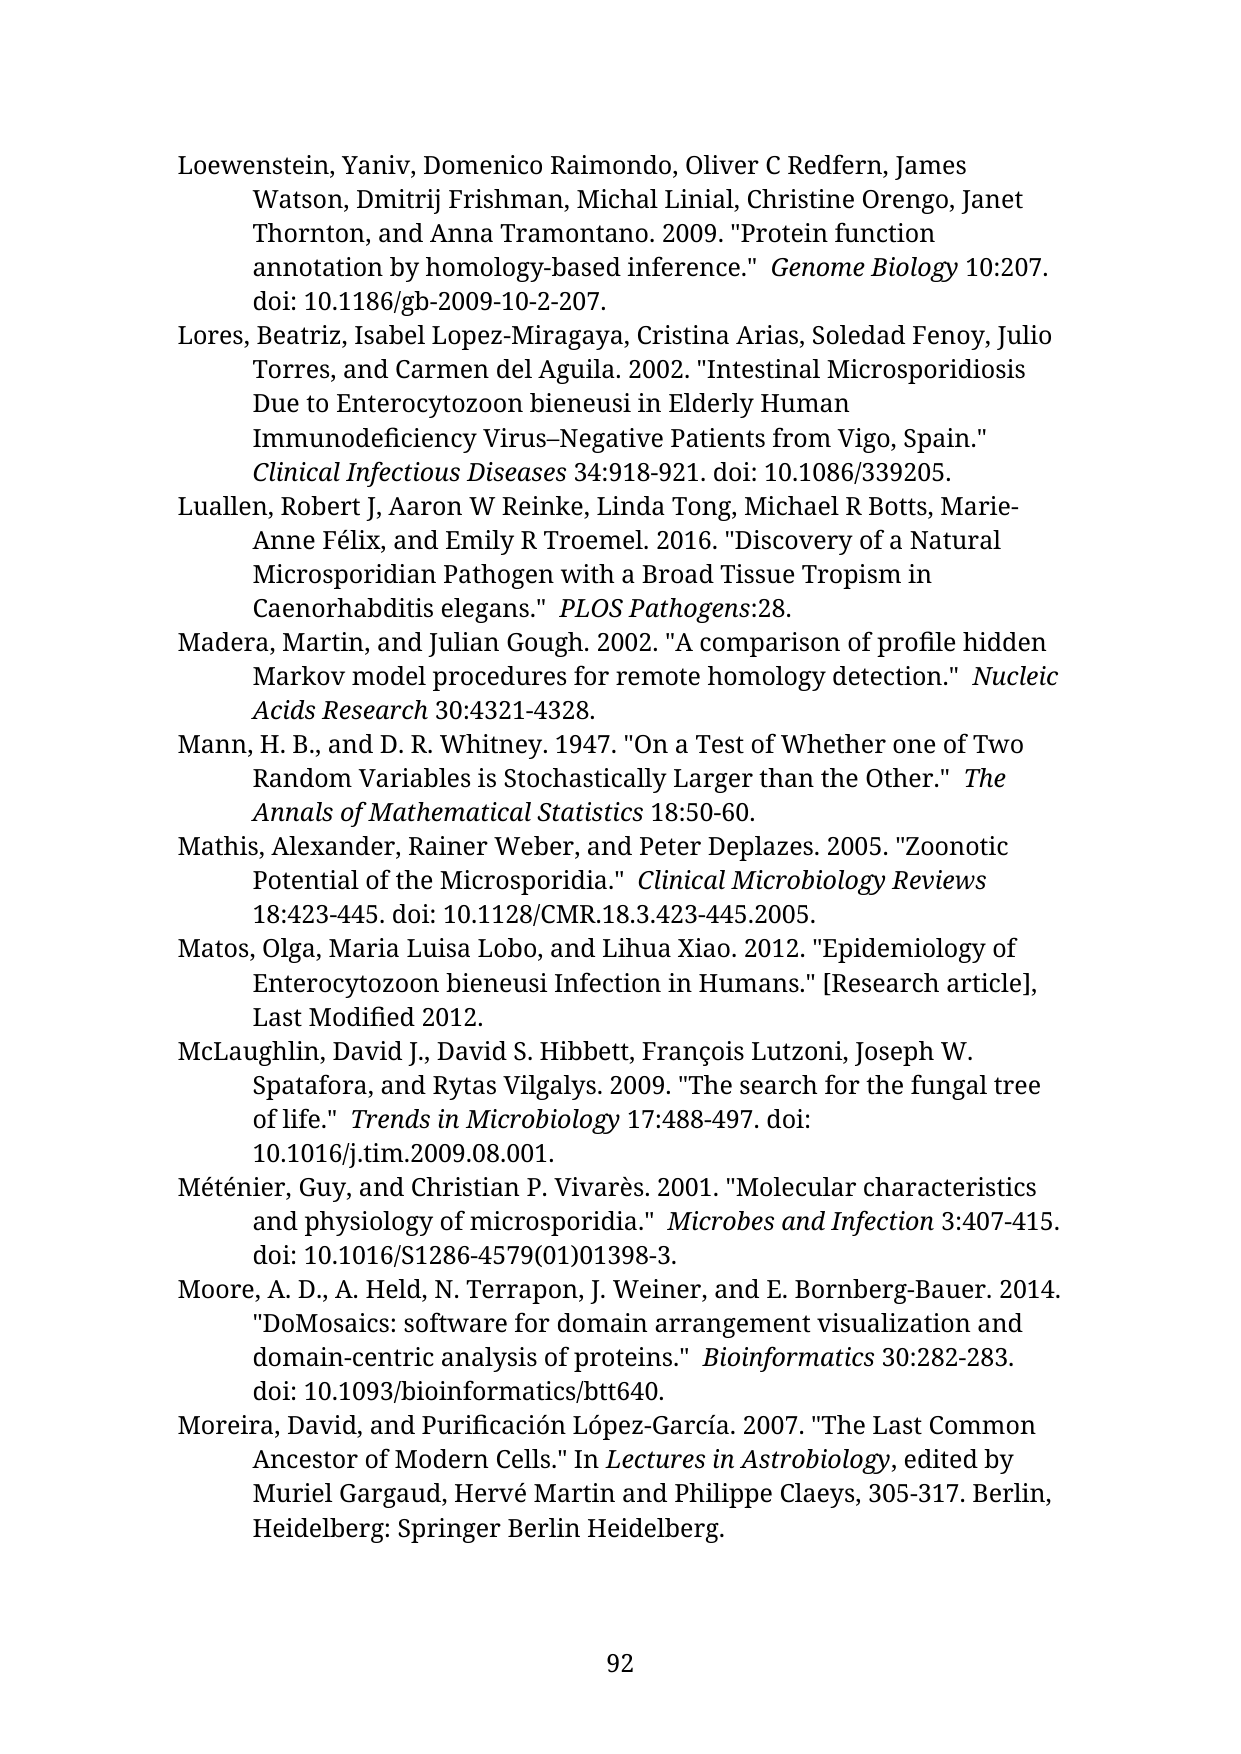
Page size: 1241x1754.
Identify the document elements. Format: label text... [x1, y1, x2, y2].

text Mann, H. B., and D. R. Whitney. 1947. "On a Test of Whether one of Two Random Variables is Stochastically Larger than the Other." The Annals of Mathematical Statistics 18:50-60. [177, 727, 1063, 829]
text McLaughlin, David J., David S. Hibbett, François Lutzoni, Joseph W. Spatafora, and Rytas Vilgalys. 2009. "The search for the fungal tree of life." Trends in Microbiology 17:488-497. doi: 10.1016/j.tim.2009.08.001. [177, 1033, 1063, 1169]
text Madera, Martin, and Julian Gough. 2002. "A comparison of profile hidden Markov model procedures for remote homology detection." Nucleic Acids Research 30:4321-4328. [177, 624, 1063, 727]
text Matos, Olga, Maria Luisa Lobo, and Lihua Xiao. 2012. "Epidemiology of Enterocytozoon bieneusi Infection in Humans." [Research article], Last Modified 2012. [177, 931, 1063, 1033]
text Lores, Beatriz, Isabel Lopez‐Miragaya, Cristina Arias, Soledad Fenoy, Julio Torres, and Carmen del Aguila. 2002. "Intestinal Microsporidiosis Due to Enterocytozoon bieneusi in Elderly Human Immunodeficiency Virus–Negative Patients from Vigo, Spain." Clinical Infectious Diseases 34:918-921. doi: 10.1086/339205. [177, 318, 1063, 488]
text Méténier, Guy, and Christian P. Vivarès. 2001. "Molecular characteristics and physiology of microsporidia." Microbes and Infection 3:407-415. doi: 10.1016/S1286-4579(01)01398-3. [177, 1169, 1063, 1272]
text Luallen, Robert J, Aaron W Reinke, Linda Tong, Michael R Botts, Marie-Anne Félix, and Emily R Troemel. 2016. "Discovery of a Natural Microsporidian Pathogen with a Broad Tissue Tropism in Caenorhabditis elegans." PLOS Pathogens:28. [177, 488, 1063, 624]
text Moore, A. D., A. Held, N. Terrapon, J. Weiner, and E. Bornberg-Bauer. 2014. "DoMosaics: software for domain arrangement visualization and domain-centric analysis of proteins." Bioinformatics 30:282-283. doi: 10.1093/bioinformatics/btt640. [177, 1272, 1063, 1408]
text Moreira, David, and Purificación López-García. 2007. "The Last Common Ancestor of Modern Cells." In Lectures in Astrobiology, edited by Muriel Gargaud, Hervé Martin and Philippe Claeys, 305-317. Berlin, Heidelberg: Springer Berlin Heidelberg. [177, 1408, 1063, 1544]
text Mathis, Alexander, Rainer Weber, and Peter Deplazes. 2005. "Zoonotic Potential of the Microsporidia." Clinical Microbiology Reviews 18:423-445. doi: 10.1128/CMR.18.3.423-445.2005. [177, 829, 1063, 931]
text Loewenstein, Yaniv, Domenico Raimondo, Oliver C Redfern, James Watson, Dmitrij Frishman, Michal Linial, Christine Orengo, Janet Thornton, and Anna Tramontano. 2009. "Protein function annotation by homology-based inference." Genome Biology 10:207. doi: 10.1186/gb-2009-10-2-207. [177, 148, 1063, 318]
